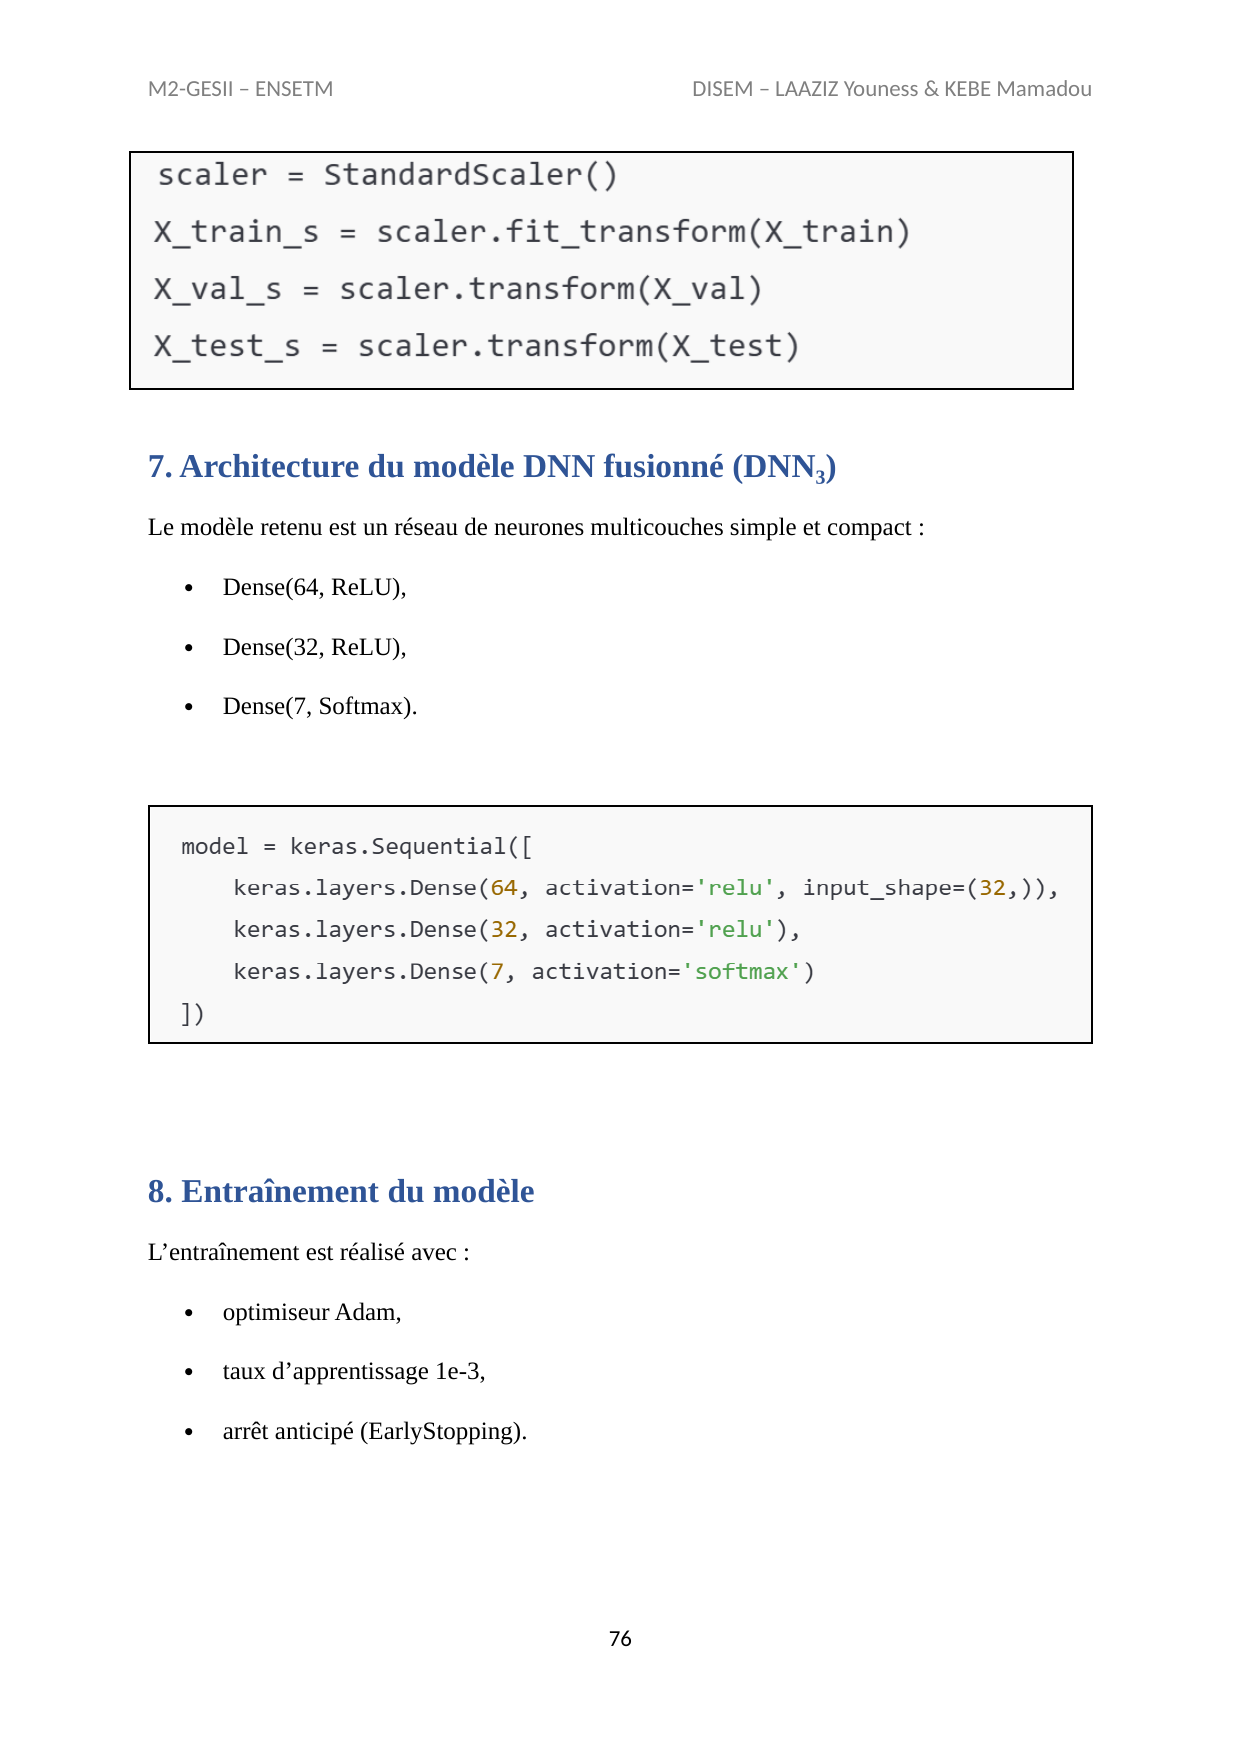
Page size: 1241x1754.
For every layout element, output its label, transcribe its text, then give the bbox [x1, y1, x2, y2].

picture [150, 807, 1091, 1042]
list arrêt anticipé (EarlyStopping). [185, 1416, 1093, 1445]
subtitle 7. Architecture du modèle DNN fusionné (DNN₃) [148, 446, 1093, 484]
list Dense(64, ReLU), [185, 572, 1093, 601]
list Dense(32, ReLU), [185, 632, 1093, 660]
list taux d’apprentissage 1e-3, [185, 1356, 1093, 1385]
text L’entraînement est réalisé avec : [148, 1237, 1093, 1266]
list optimiseur Adam, [185, 1297, 1093, 1325]
list Dense(7, Softmax). [185, 691, 1093, 720]
subtitle 8. Entraînement du modèle [148, 1171, 1093, 1209]
text Le modèle retenu est un réseau de neurones multicouches simple et compact : [148, 512, 1093, 541]
picture [131, 153, 1072, 388]
